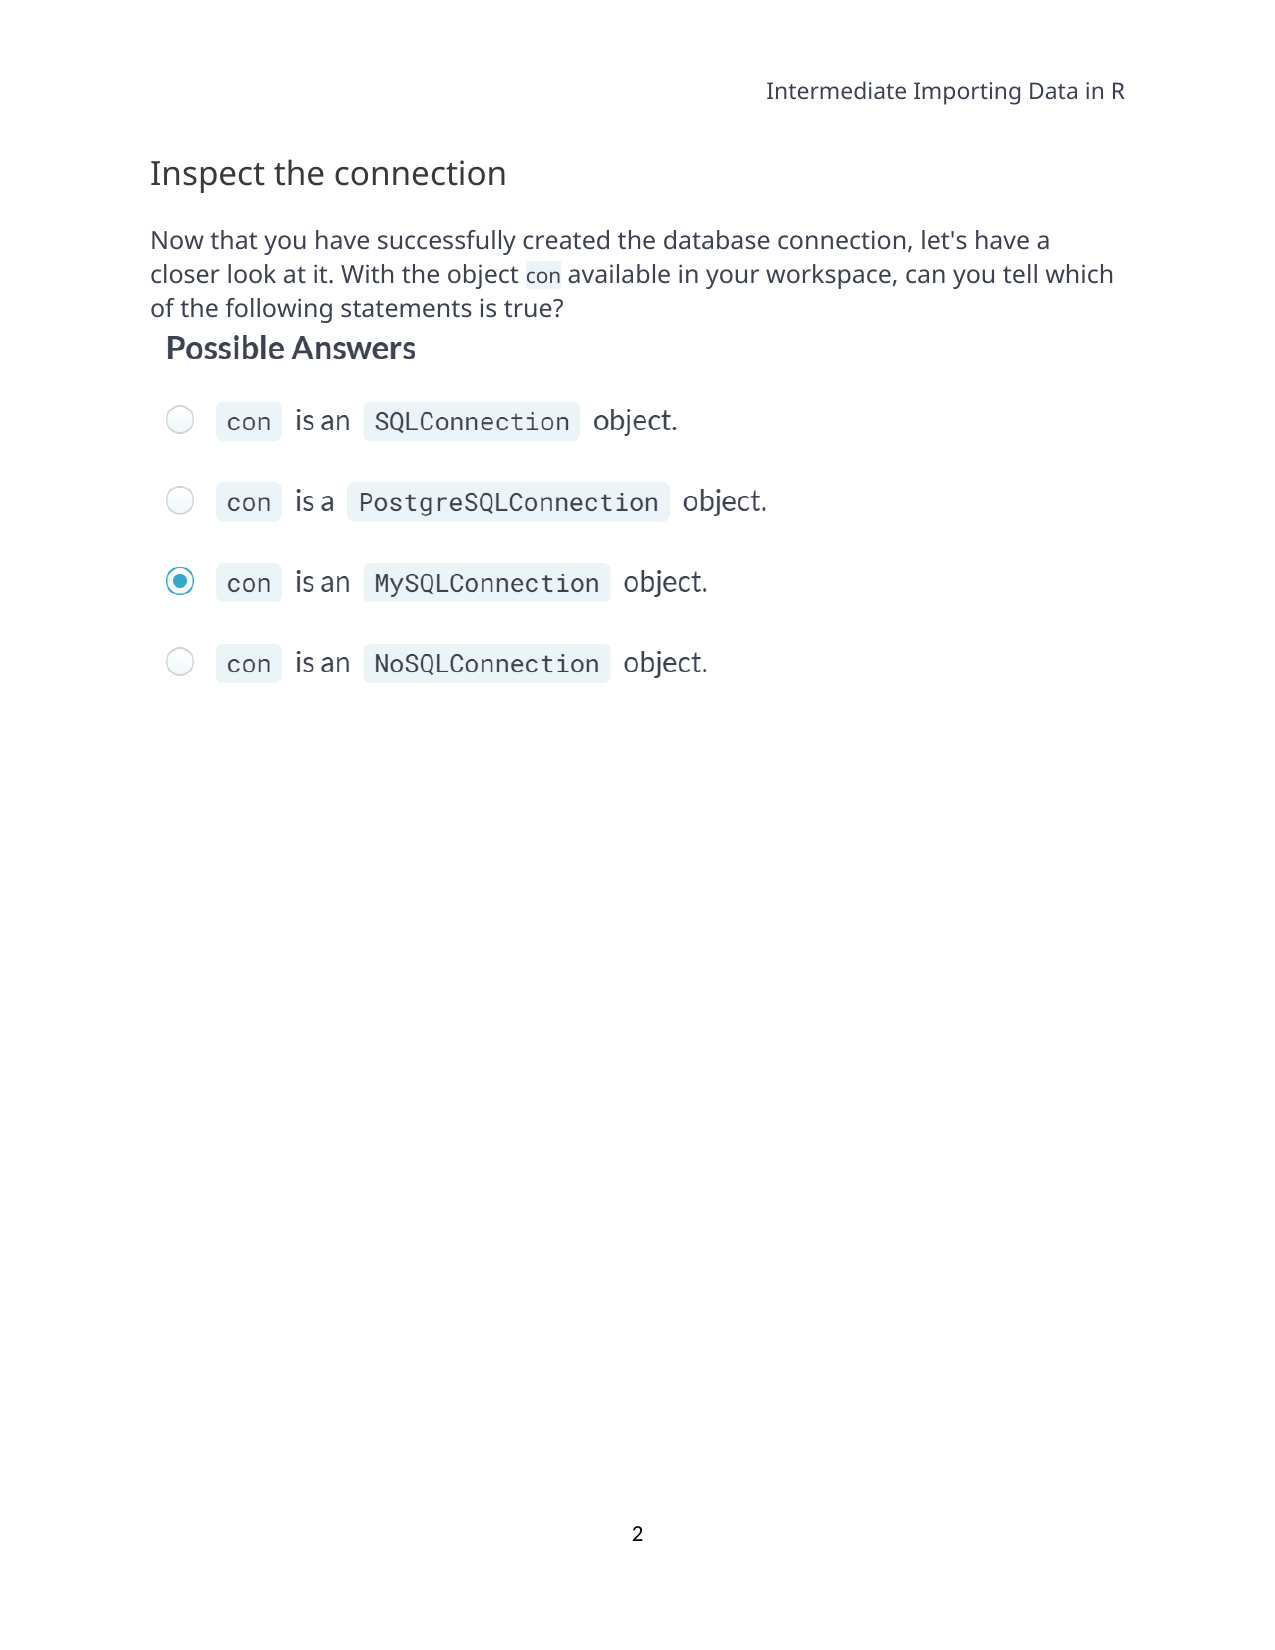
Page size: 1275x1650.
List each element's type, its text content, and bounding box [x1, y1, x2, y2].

subtitle Inspect the connection [150, 150, 1125, 195]
picture [150, 324, 790, 706]
text Now that you have successfully created the database connection, let's have a closer look at it. With the object con available in your workspace, can you tell which of the following statements is true? [150, 222, 1125, 324]
